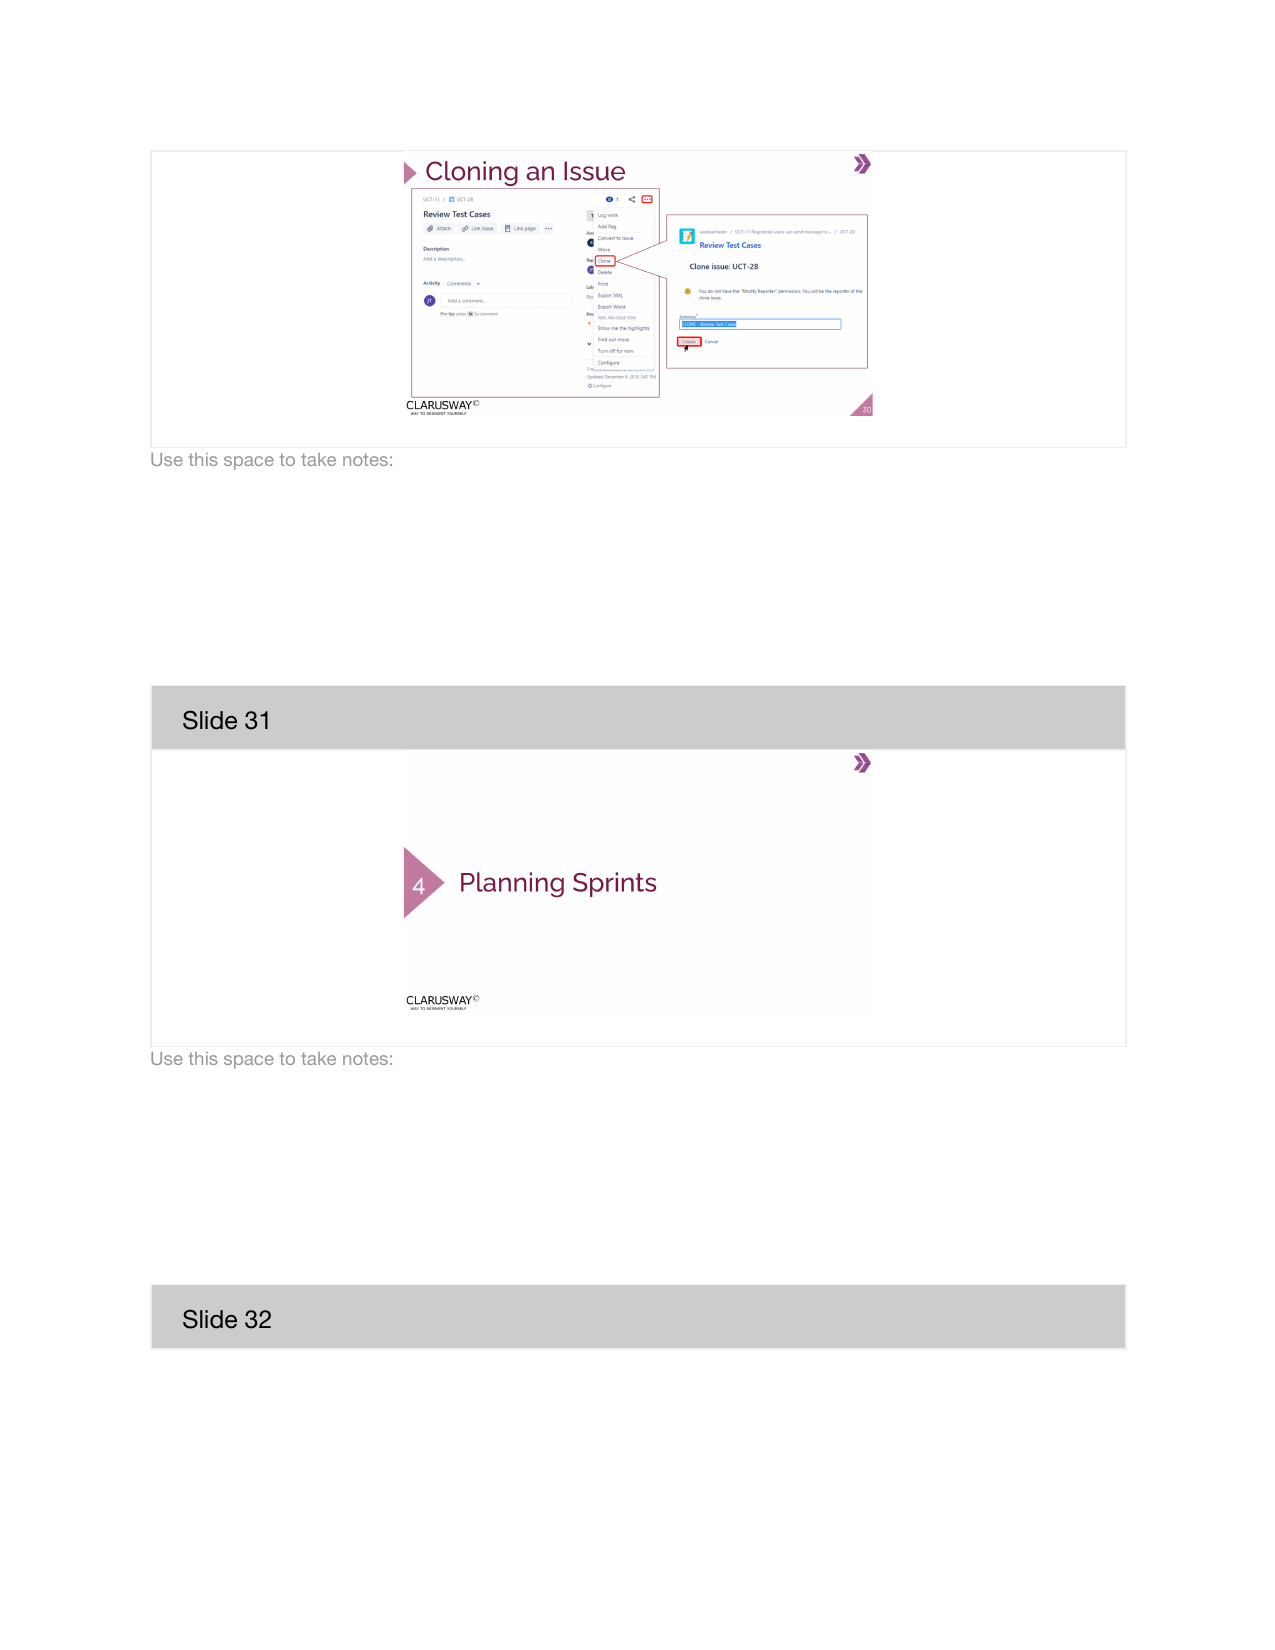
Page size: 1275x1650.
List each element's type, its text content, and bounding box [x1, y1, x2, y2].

picture [403, 750, 873, 1015]
text Use this space to take notes: [150, 1047, 1125, 1071]
table_header Slide 32 [152, 1285, 1125, 1348]
picture [403, 151, 873, 416]
text Use this space to take notes: [150, 448, 1125, 472]
table_cell [152, 152, 1125, 447]
table_cell [152, 751, 1125, 1046]
table_header Slide 31 [152, 686, 1125, 749]
